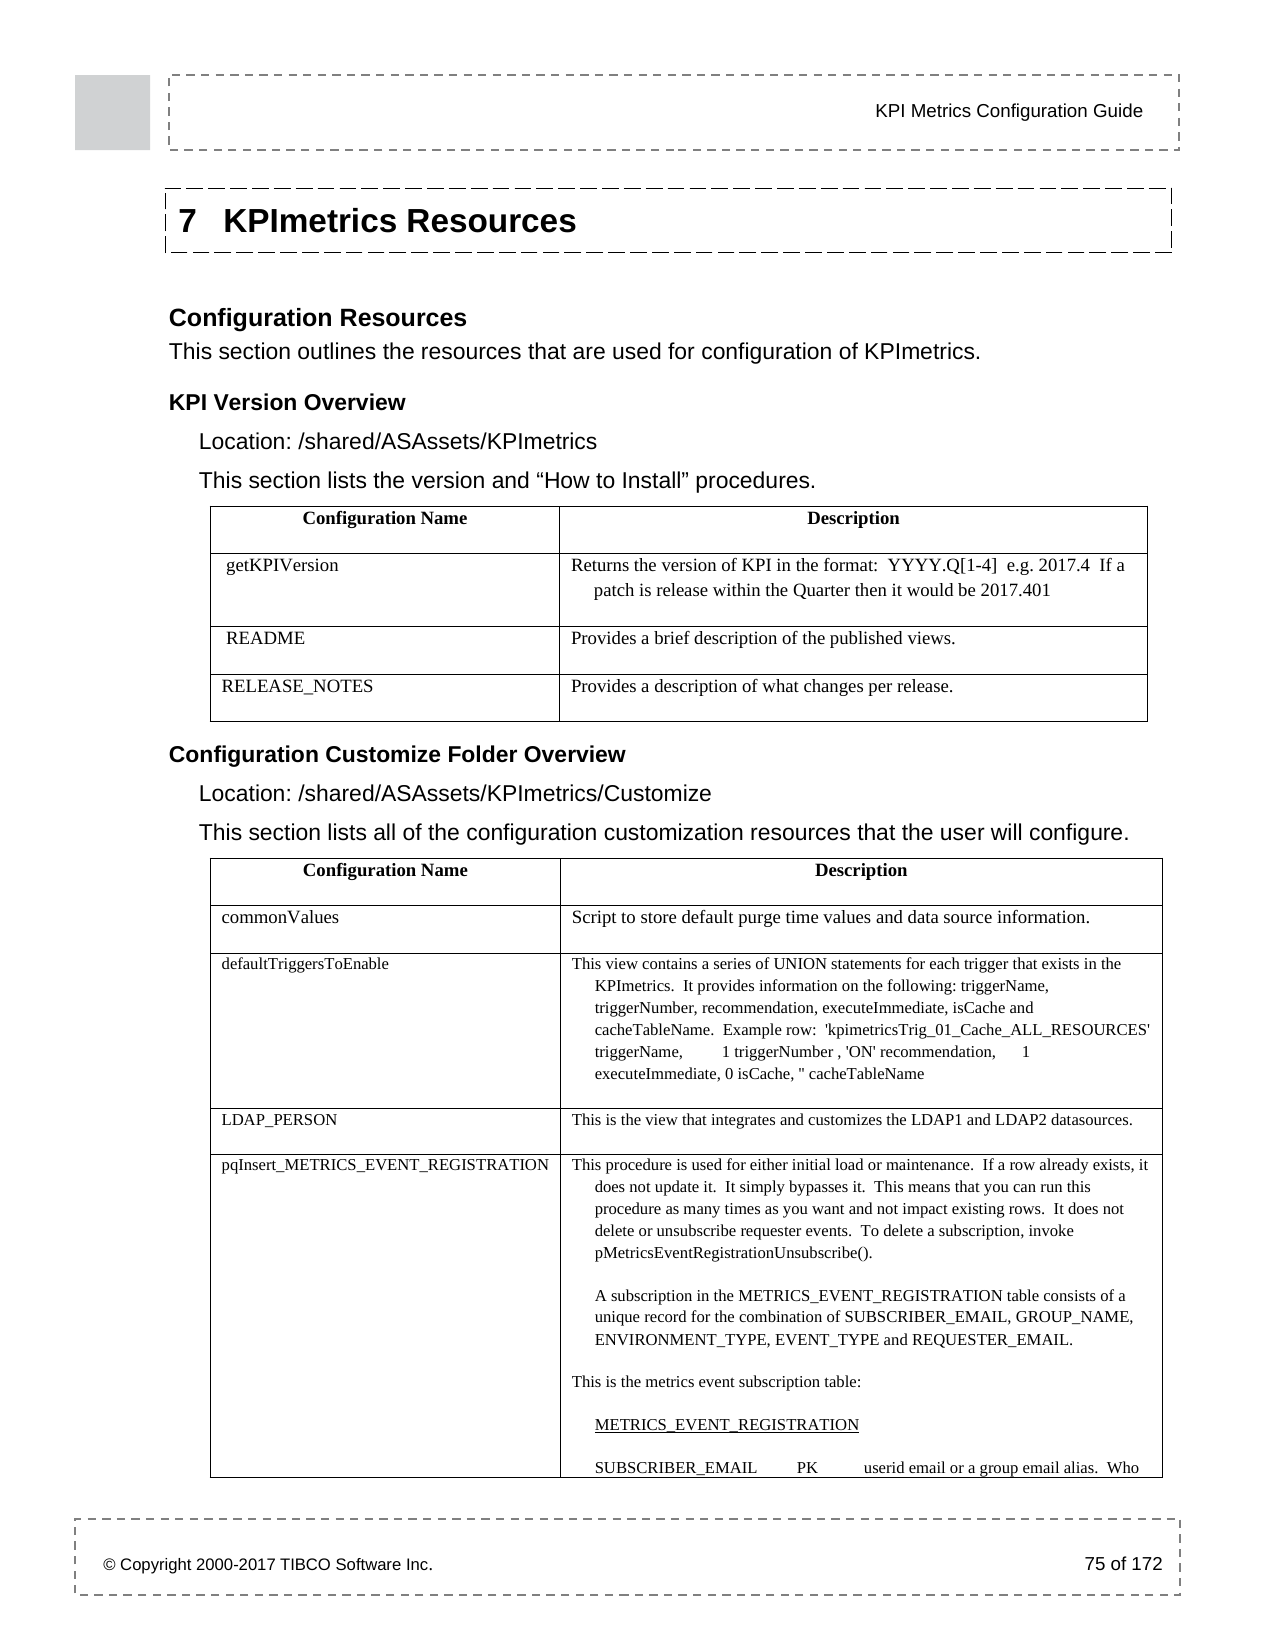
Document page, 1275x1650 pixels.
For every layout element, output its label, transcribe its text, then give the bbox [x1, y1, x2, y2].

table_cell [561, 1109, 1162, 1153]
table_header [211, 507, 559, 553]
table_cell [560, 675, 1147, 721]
subtitle Configuration Resources [169, 303, 1162, 332]
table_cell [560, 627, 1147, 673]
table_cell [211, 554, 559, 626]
text This section lists all of the configuration customization resources that the user will configure. [199, 819, 1162, 845]
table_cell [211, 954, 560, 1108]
subtitle KPI Version Overview [169, 389, 1162, 415]
subtitle KPImetrics Resources [164, 187, 1172, 253]
text Location: /shared/ASAssets/KPImetrics/Customize [199, 780, 1162, 806]
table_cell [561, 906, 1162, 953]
text Location: /shared/ASAssets/KPImetrics [199, 428, 1162, 454]
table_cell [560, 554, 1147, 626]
text This section lists the version and “How to Install” procedures. [199, 467, 1162, 493]
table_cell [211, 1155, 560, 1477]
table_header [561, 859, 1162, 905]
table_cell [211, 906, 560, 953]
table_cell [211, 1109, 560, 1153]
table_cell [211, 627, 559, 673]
subtitle Configuration Customize Folder Overview [169, 741, 1162, 767]
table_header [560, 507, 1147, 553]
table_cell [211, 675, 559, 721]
text This section outlines the resources that are used for configuration of KPImetrics. [169, 338, 1161, 364]
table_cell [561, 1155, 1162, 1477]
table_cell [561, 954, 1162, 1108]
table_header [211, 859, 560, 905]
